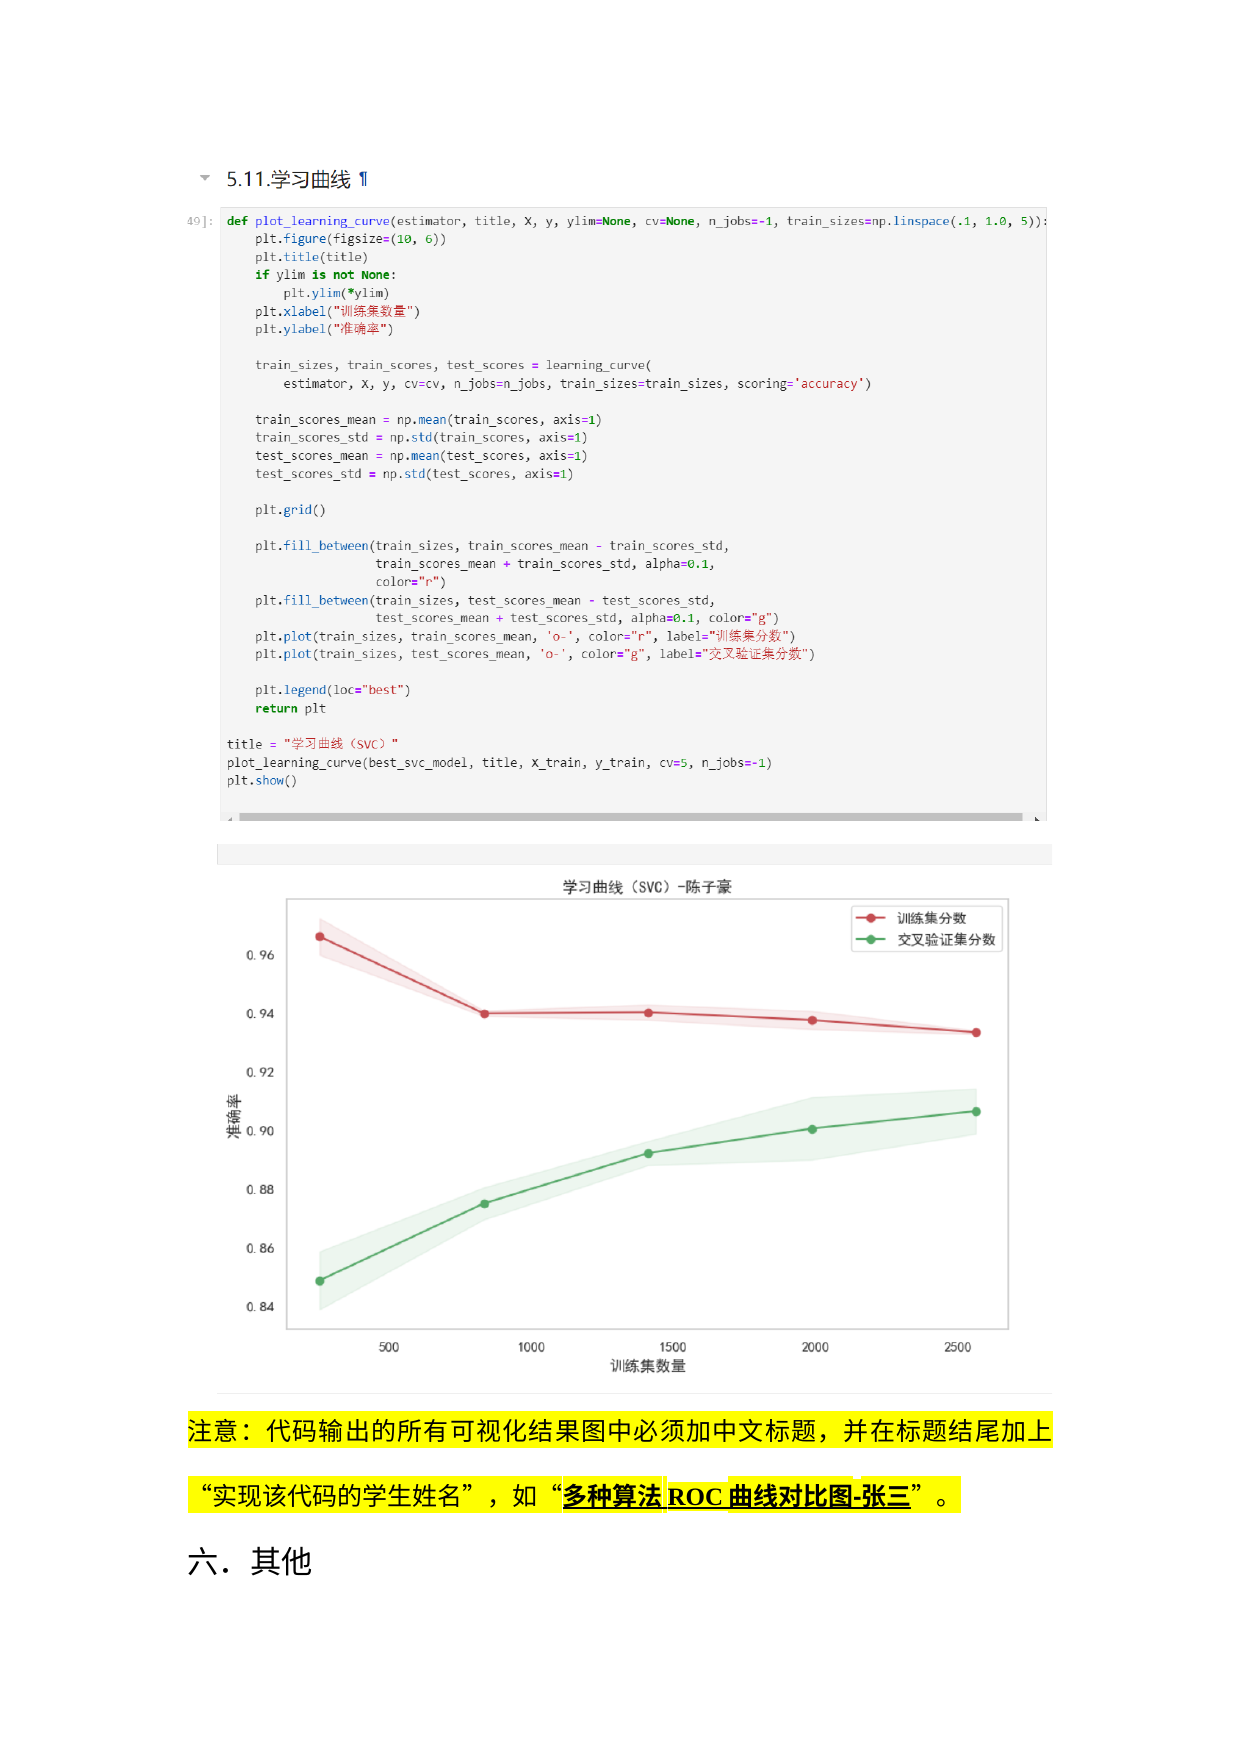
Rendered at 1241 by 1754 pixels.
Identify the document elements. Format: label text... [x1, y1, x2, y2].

picture [187, 162, 1053, 821]
text 六．其他 [187, 1527, 1053, 1592]
picture [187, 844, 1053, 1394]
text 注意：代码输出的所有可视化结果图中必须加中文标题，并在标题结尾加上“实现该代码的学生姓名”，如“多种算法ROC曲线对比图-张三”。 [187, 1397, 1053, 1527]
